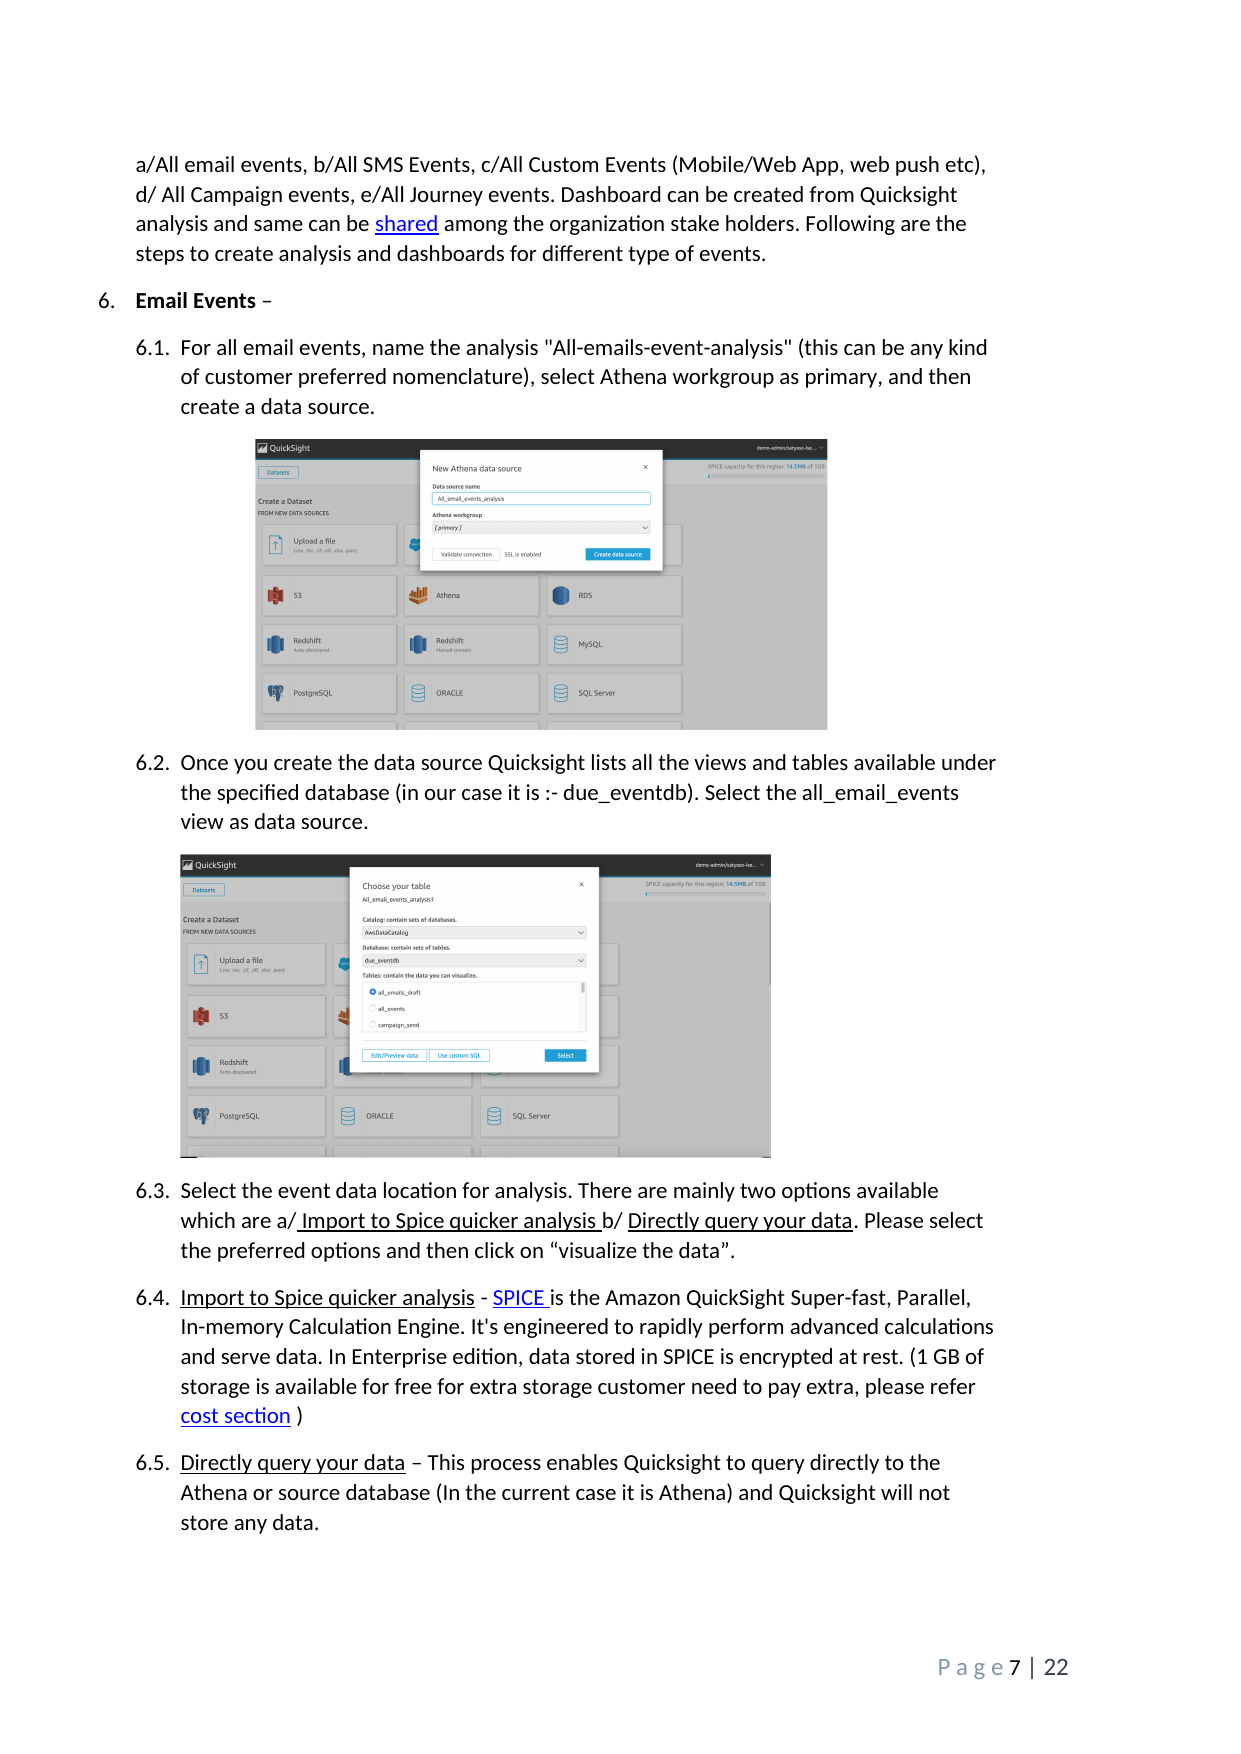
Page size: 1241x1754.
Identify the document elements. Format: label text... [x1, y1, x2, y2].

list Once you create the data source Quicksight lists all the views and tables available under the specified database (in our case it is :- due_eventdb). Select the all_email_events view as data source. [135, 748, 1000, 835]
list Select the event data location for analysis. There are mainly two options available which are a/ Import to Spice quicker analysis b/ Directly query your data. Please select the preferred options and then click on “visualize the data”. [135, 1177, 1000, 1264]
list Directly query your data – This process enables Quicksight to query directly to the Athena or source database (In the current case it is Athena) and Quicksight will not store any data. [135, 1448, 1000, 1536]
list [98, 150, 1000, 267]
picture [255, 439, 828, 730]
list Import to Spice quicker analysis - SPICE is the Amazon QuickSight Super-fast, Parallel, In-memory Calculation Engine. It's engineered to rapidly perform advanced calculations and serve data. In Enterprise edition, data stored in SPICE is encrypted at rest. (1 GB of storage is available for free for extra storage customer need to pay extra, please refer cost section ) [135, 1283, 1000, 1429]
picture [180, 854, 771, 1158]
list Email Events – [98, 286, 1000, 314]
list For all email events, name the analysis "All-emails-event-analysis" (this can be any kind of customer preferred nomenclature), select Athena workgroup as primary, and then create a data source. [135, 333, 1000, 420]
